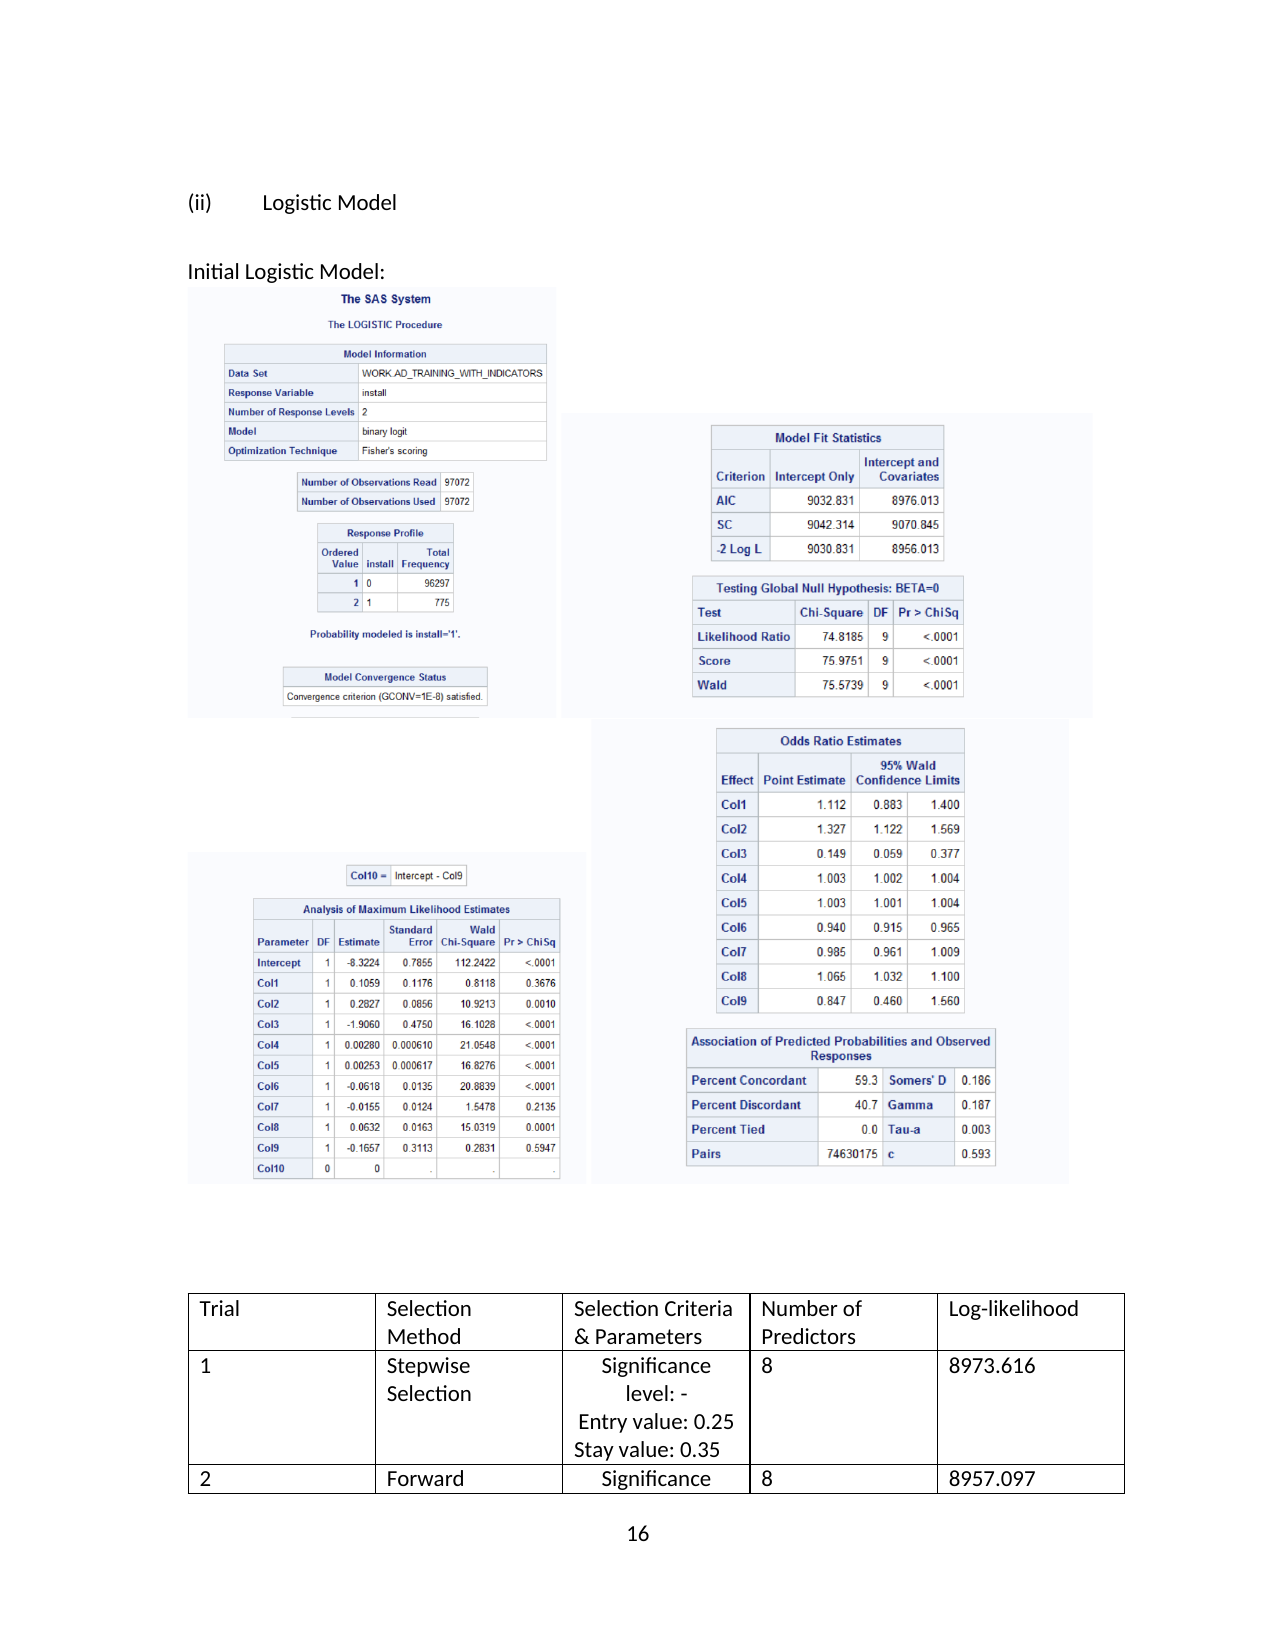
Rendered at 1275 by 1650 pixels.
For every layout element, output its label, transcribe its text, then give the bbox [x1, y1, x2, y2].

table_cell Significance level: - Entry value: 0.25 Stay value: 0.35 [563, 1351, 749, 1463]
list Initial Logistic Model: [187, 257, 1125, 285]
table_header Number of Predictors [751, 1294, 937, 1350]
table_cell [563, 1465, 749, 1493]
picture [561, 413, 1093, 718]
table_cell 2 [189, 1465, 375, 1493]
table_cell 8973.616 [938, 1351, 1124, 1463]
picture [187, 287, 557, 718]
table_cell 8 [751, 1465, 937, 1493]
table_header Selection Method [376, 1294, 562, 1350]
picture [187, 852, 587, 1184]
list Logistic Model [187, 188, 1125, 216]
table_cell Stepwise Selection [376, 1351, 562, 1463]
table_header Log-likelihood [938, 1294, 1124, 1350]
table_cell 1 [189, 1351, 375, 1463]
table_cell 8957.097 [938, 1465, 1124, 1493]
table_header Selection Criteria & Parameters [563, 1294, 749, 1350]
table_header Trial [189, 1294, 375, 1350]
table_cell Forward Selection [376, 1465, 562, 1493]
table_cell 8 [751, 1351, 937, 1463]
picture [591, 719, 1069, 1184]
